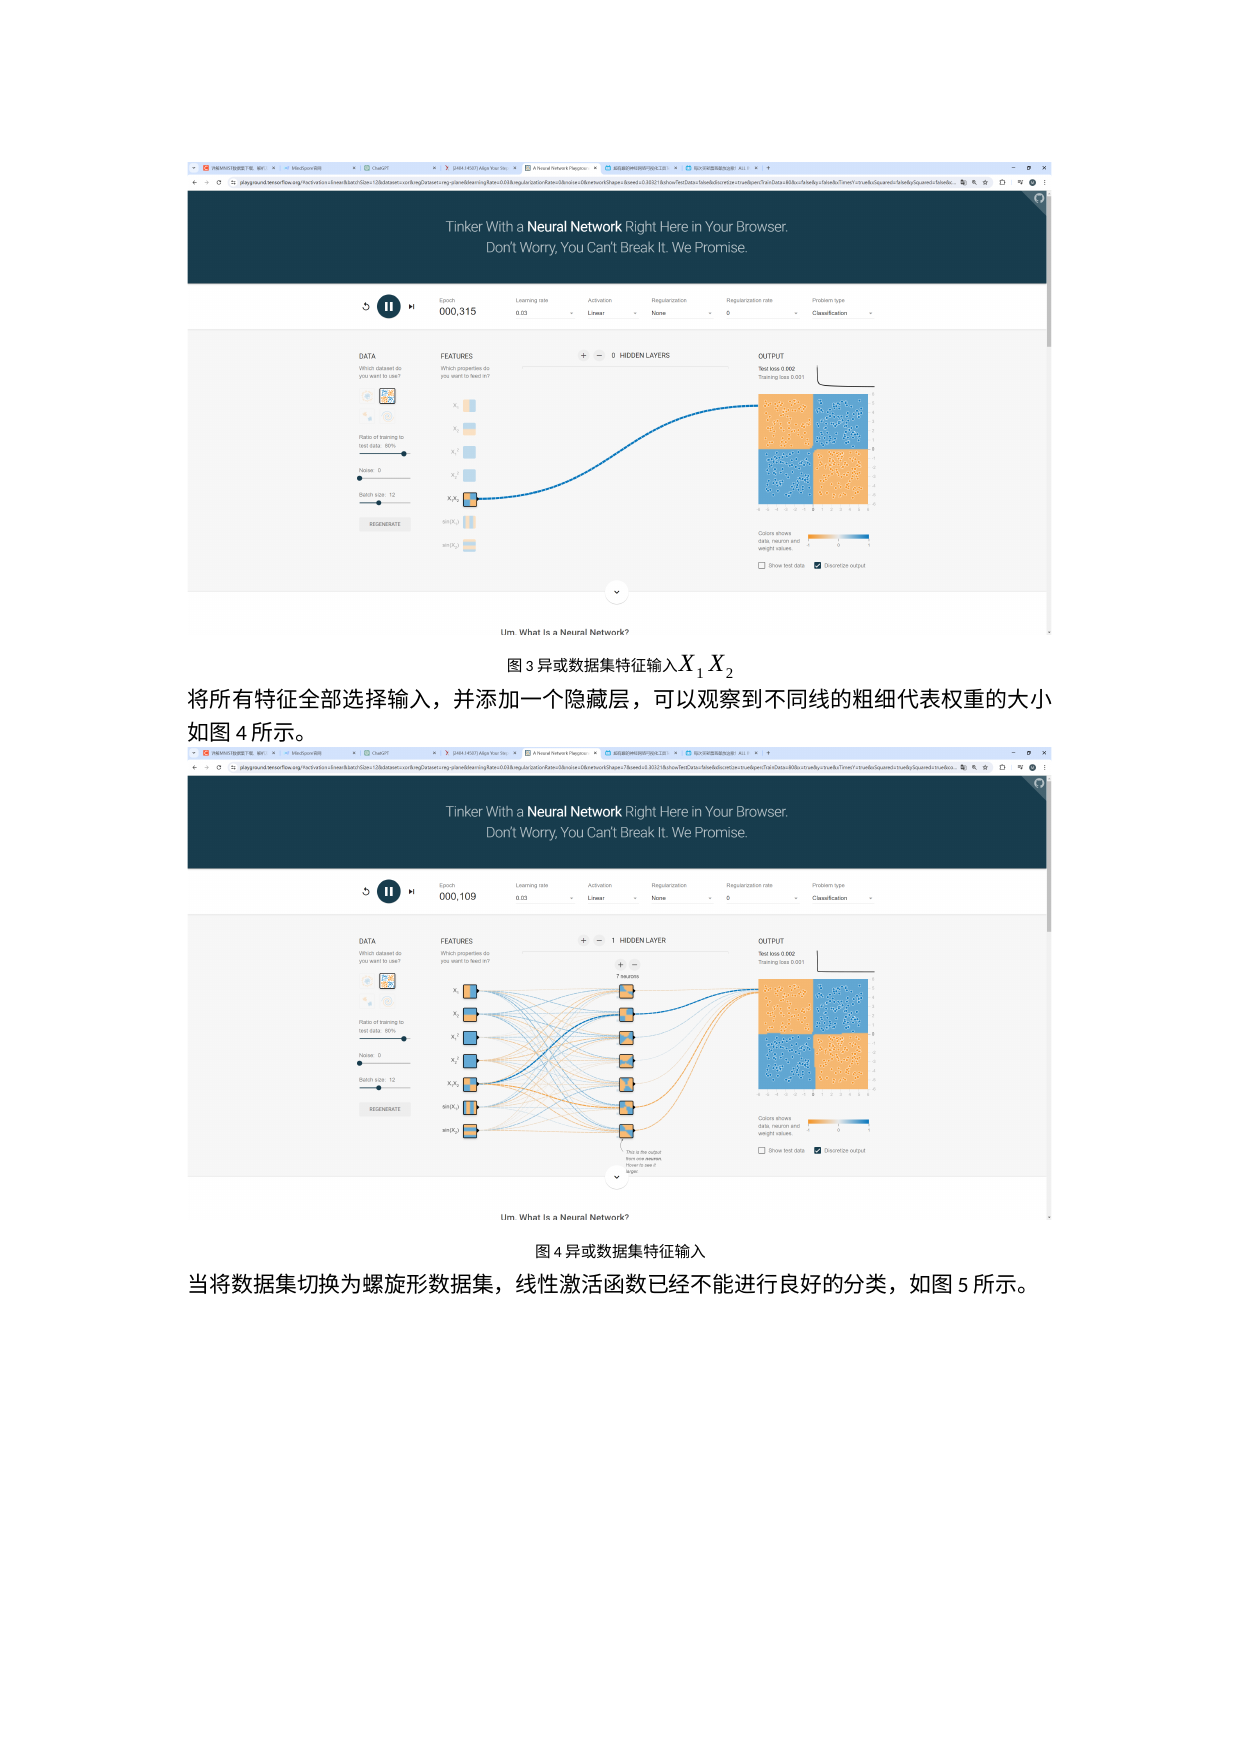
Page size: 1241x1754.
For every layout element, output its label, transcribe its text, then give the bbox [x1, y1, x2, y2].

picture [187, 747, 1052, 1220]
text 将所有特征全部选择输入，并添加一个隐藏层，可以观察到不同线的粗细代表权重的大小如图4所示。 [187, 682, 1053, 747]
picture [187, 162, 1052, 635]
text 图4 异或数据集特征输入 [187, 1234, 1053, 1267]
text 图3 异或数据集特征输入 [187, 649, 1053, 682]
text 当将数据集切换为螺旋形数据集，线性激活函数已经不能进行良好的分类，如图5所示。 [187, 1267, 1053, 1299]
